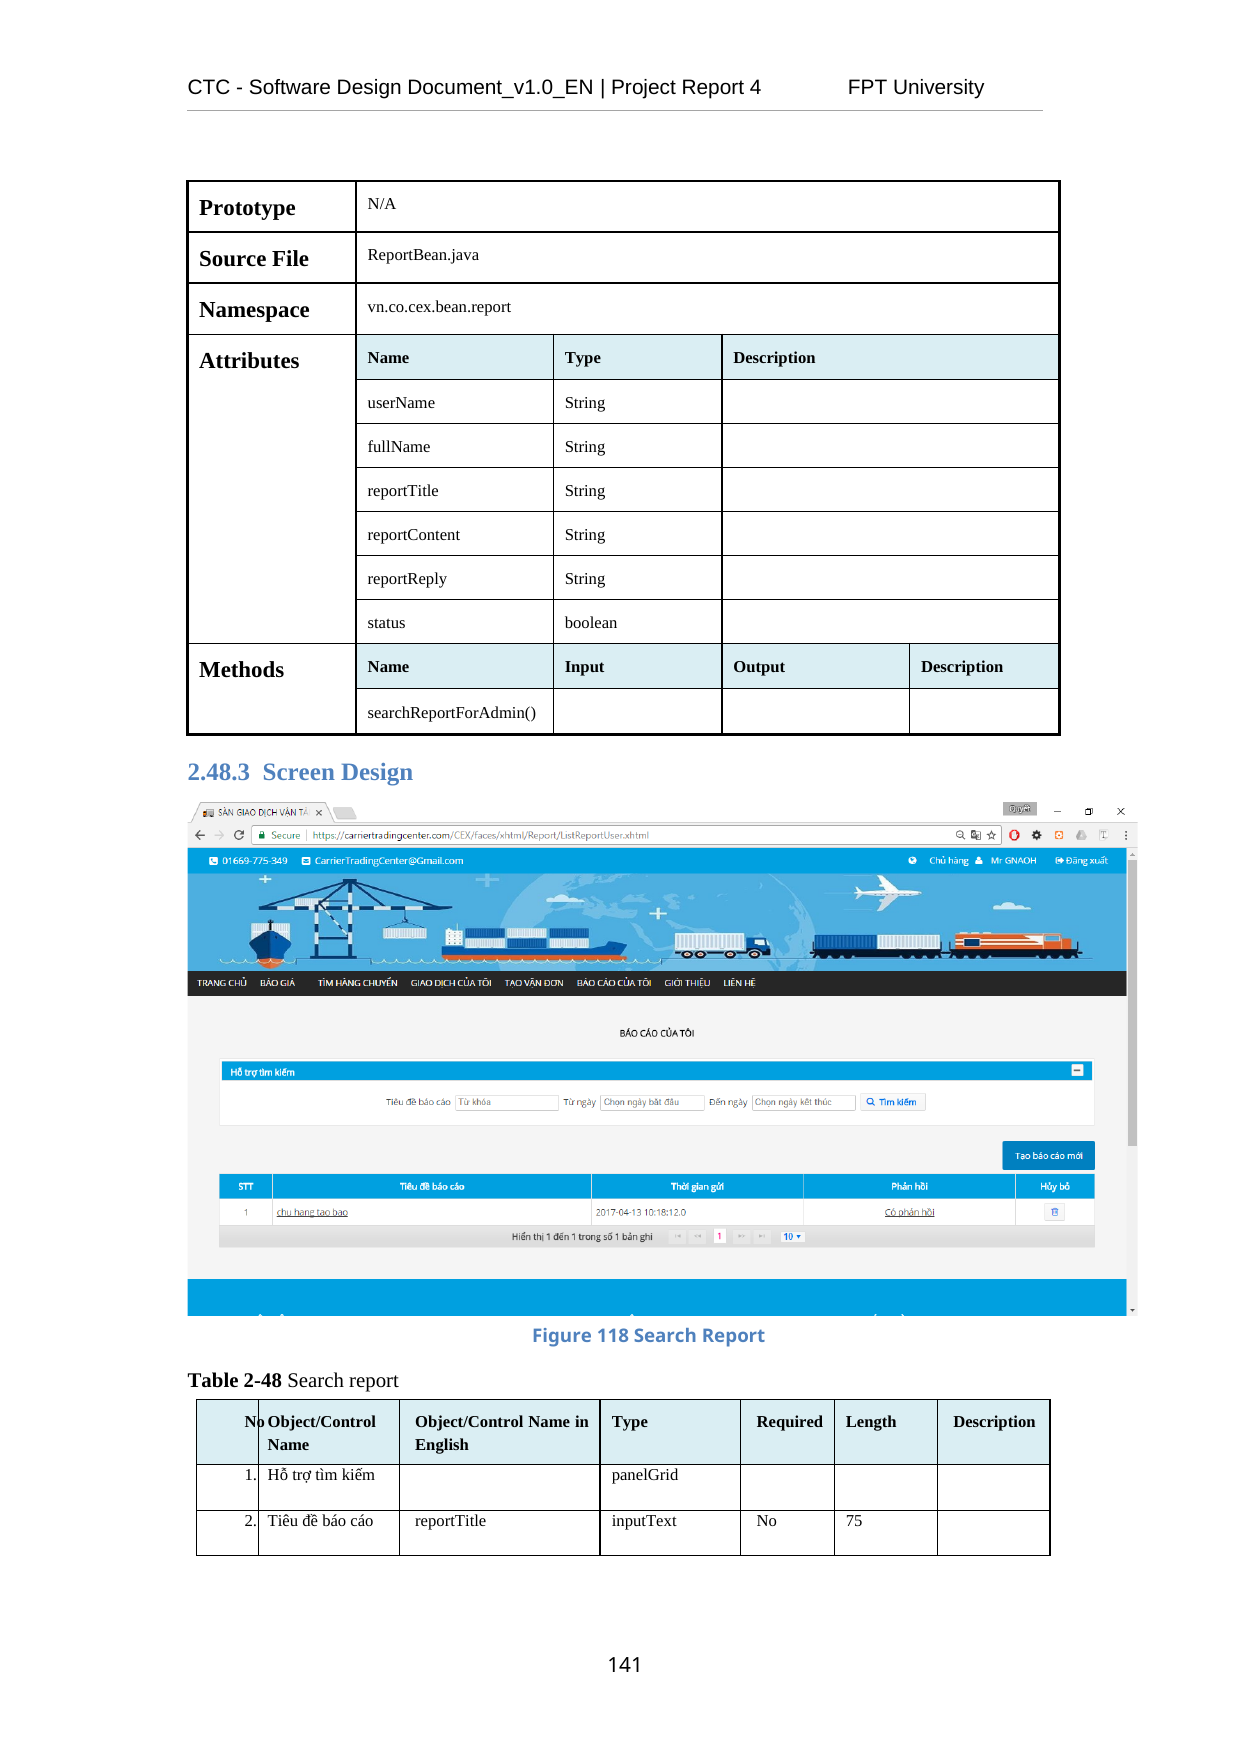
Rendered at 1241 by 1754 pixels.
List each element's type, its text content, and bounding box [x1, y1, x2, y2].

text Figure 118 Search Report [244, 1322, 1053, 1348]
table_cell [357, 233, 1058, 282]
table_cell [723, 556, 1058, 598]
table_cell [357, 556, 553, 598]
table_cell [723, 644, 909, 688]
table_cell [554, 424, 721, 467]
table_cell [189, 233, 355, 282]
text Table 2-48 Search report [187, 1368, 1053, 1392]
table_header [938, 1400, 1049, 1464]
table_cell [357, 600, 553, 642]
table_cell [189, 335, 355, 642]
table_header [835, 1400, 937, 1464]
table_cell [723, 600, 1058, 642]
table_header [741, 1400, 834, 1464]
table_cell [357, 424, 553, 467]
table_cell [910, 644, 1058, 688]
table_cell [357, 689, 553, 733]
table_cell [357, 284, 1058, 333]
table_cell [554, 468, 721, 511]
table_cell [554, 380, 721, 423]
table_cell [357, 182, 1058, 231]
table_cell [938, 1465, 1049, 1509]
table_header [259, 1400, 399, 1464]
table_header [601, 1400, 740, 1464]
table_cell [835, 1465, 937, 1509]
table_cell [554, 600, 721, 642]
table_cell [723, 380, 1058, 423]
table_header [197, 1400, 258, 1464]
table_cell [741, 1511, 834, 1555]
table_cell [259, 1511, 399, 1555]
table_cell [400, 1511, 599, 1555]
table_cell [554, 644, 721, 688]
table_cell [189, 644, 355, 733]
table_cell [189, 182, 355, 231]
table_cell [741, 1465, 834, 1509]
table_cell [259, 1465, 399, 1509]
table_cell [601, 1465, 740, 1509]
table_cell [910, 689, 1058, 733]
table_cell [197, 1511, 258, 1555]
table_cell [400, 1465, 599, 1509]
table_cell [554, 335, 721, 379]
picture [187, 802, 1138, 1316]
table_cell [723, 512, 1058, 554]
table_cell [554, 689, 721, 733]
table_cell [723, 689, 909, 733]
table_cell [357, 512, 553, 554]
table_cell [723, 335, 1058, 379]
picture [210, 858, 217, 864]
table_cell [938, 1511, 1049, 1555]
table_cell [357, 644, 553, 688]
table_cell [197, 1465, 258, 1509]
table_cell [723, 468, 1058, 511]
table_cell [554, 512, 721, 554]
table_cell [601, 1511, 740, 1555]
subtitle Screen Design [187, 757, 1053, 786]
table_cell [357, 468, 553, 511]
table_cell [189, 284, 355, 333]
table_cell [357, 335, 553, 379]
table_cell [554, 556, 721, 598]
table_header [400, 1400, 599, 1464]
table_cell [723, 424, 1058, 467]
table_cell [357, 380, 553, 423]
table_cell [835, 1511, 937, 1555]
